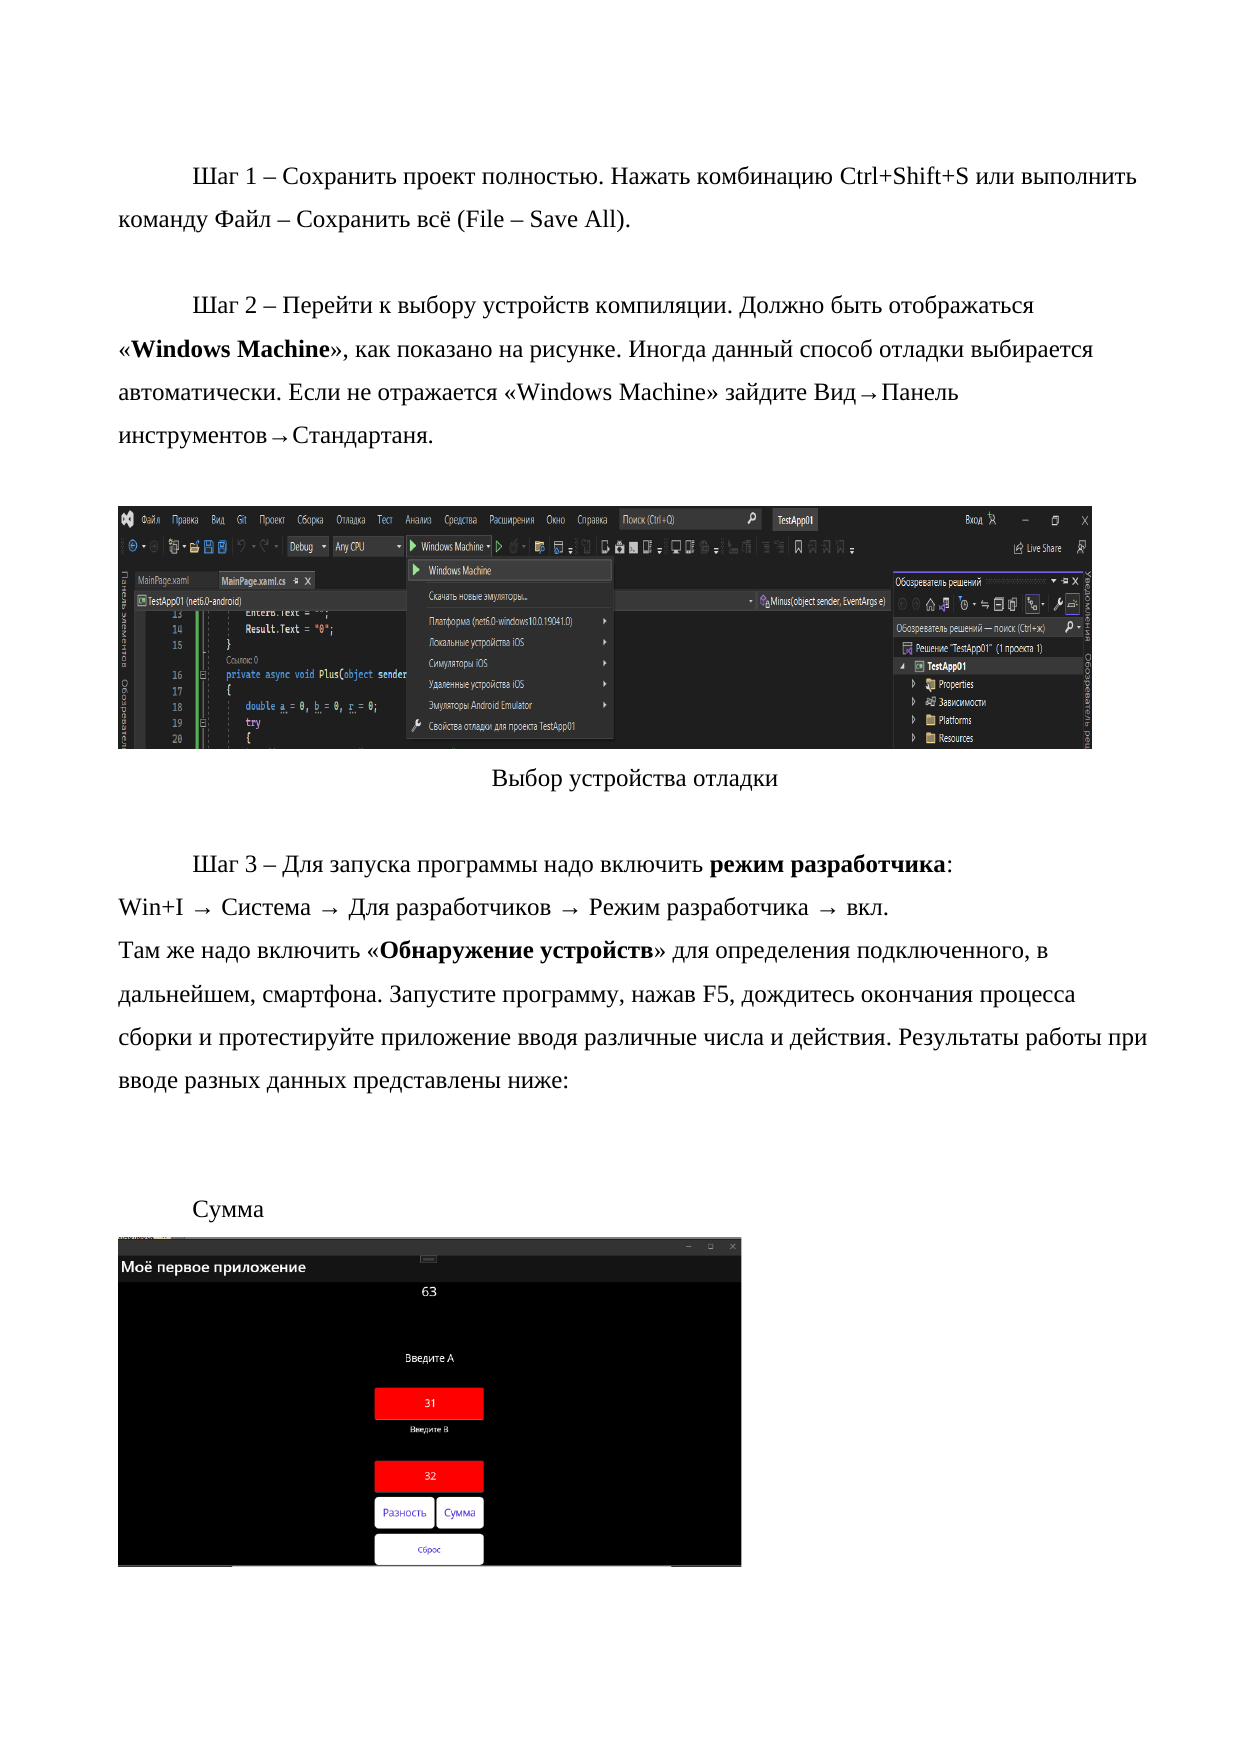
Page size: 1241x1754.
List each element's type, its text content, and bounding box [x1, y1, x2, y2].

text Сумма [118, 1194, 1152, 1223]
text Там же надо включить «Обнаружение устройств» для определения подключенного, в дальнейшем, смартфона. Запустите программу, нажав F5, дождитесь окончания процесса сборки и протестируйте приложение вводя различные числа и действия. Результаты работы при вводе разных данных представлены ниже: [118, 936, 1152, 1094]
picture [118, 506, 1092, 749]
text Шаг 3 – Для запуска программы надо включить режим разработчика: [118, 849, 1152, 878]
text Выбор устройства отладки [118, 763, 1152, 792]
text Win+I → Система → Для разработчиков → Режим разработчика → вкл. [118, 892, 1152, 921]
picture [118, 1237, 742, 1567]
text Шаг 1 – Сохранить проект полностью. Нажать комбинацию Ctrl+Shift+S или выполнить команду Файл – Сохранить всё (File – Save All). [118, 161, 1152, 233]
text Шаг 2 – Перейти к выбору устройств компиляции. Должно быть отображаться «Windows Machine», как показано на рисунке. Иногда данный способ отладки выбирается автоматически. Если не отражается «Windows Machine» зайдите Вид→Панель инструментов→Стандартаня. [118, 291, 1152, 449]
